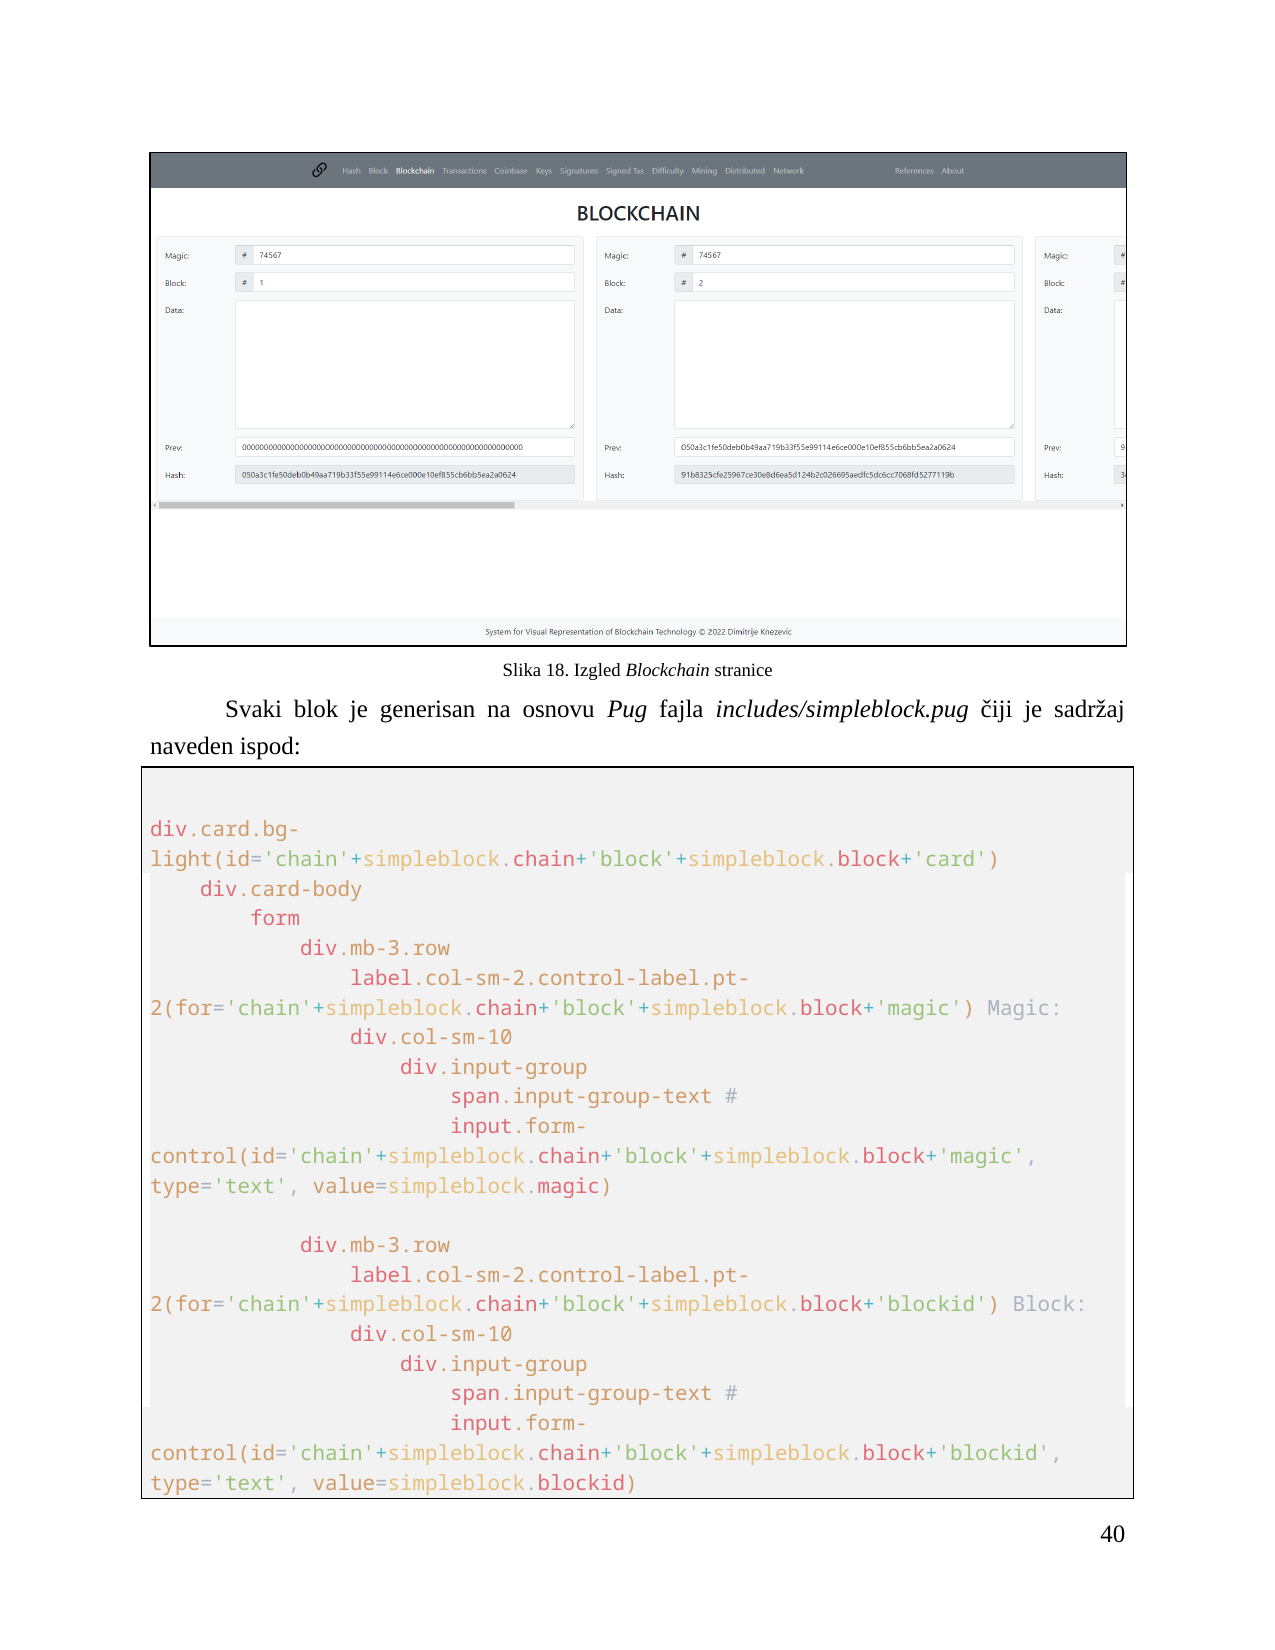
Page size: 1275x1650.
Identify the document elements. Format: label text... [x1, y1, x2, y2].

text label.col-sm-2.control-label.pt-2(for='chain'+simpleblock.chain+'block'+simpleblock.block+'magic') Magic: [150, 962, 1125, 1021]
text div.card.bg-light(id='chain'+simpleblock.chain+'block'+simpleblock.block+'card') [142, 810, 1133, 873]
text div.mb-3.row [150, 1229, 1125, 1258]
text input.form-control(id='chain'+simpleblock.chain+'block'+simpleblock.block+'blockid', type='text', value=simpleblock.blockid) [142, 1404, 1133, 1498]
text span.input-group-text # [150, 1080, 1125, 1110]
picture [151, 153, 1126, 645]
text div.mb-3.row [150, 932, 1125, 962]
text div.col-sm-10 [150, 1021, 1125, 1051]
text form [150, 902, 1125, 932]
text div.input-group [150, 1348, 1125, 1377]
text label.col-sm-2.control-label.pt-2(for='chain'+simpleblock.chain+'block'+simpleblock.block+'blockid') Block: [150, 1258, 1125, 1318]
text input.form-control(id='chain'+simpleblock.chain+'block'+simpleblock.block+'magic', type='text', value=simpleblock.magic) [150, 1110, 1125, 1199]
text Svaki blok je generisan na osnovu Pug fajla includes/simpleblock.pug čiji je sadržaj naveden ispod: [150, 693, 1125, 760]
text span.input-group-text # [150, 1377, 1125, 1404]
text div.input-group [150, 1051, 1125, 1080]
text div.card-body [150, 873, 1125, 902]
text div.col-sm-10 [150, 1318, 1125, 1348]
